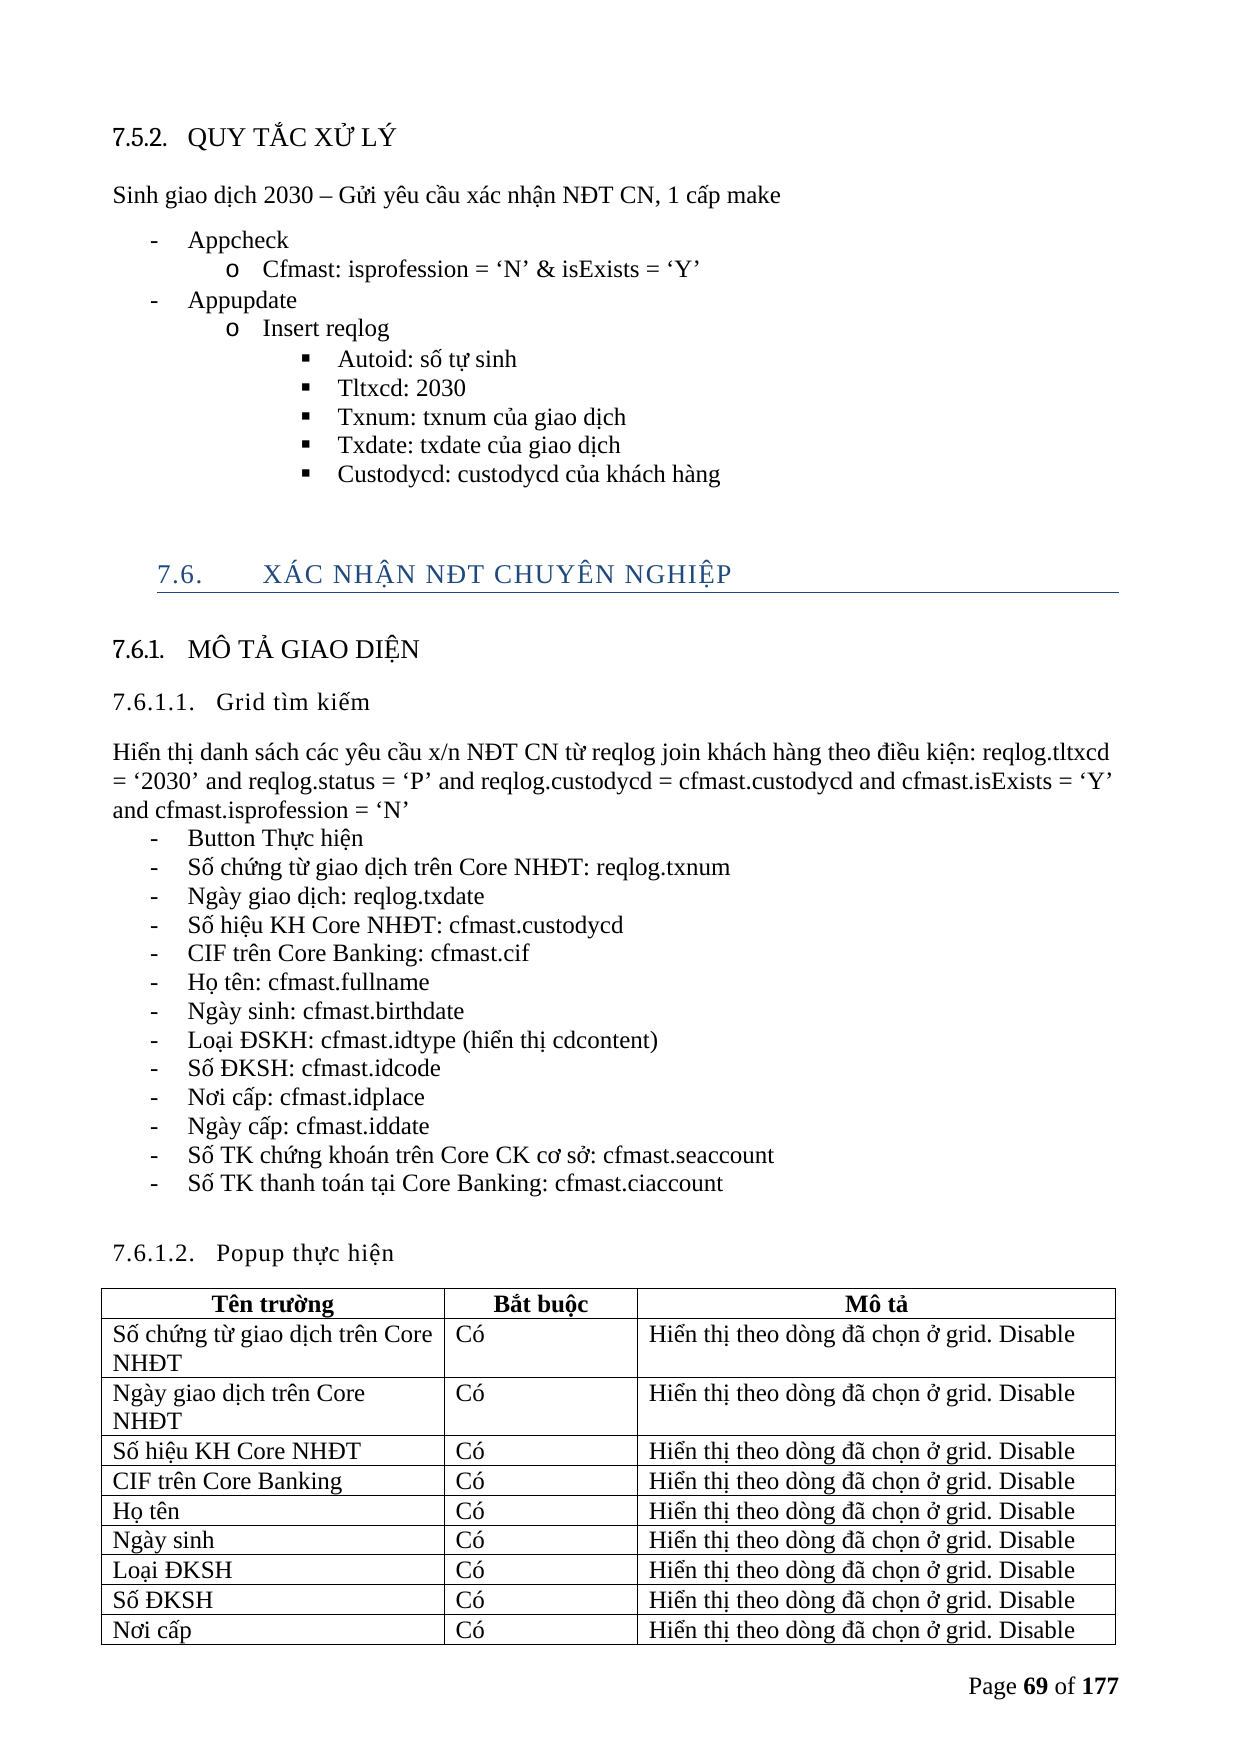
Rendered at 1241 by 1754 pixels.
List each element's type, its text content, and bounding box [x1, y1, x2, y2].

list Autoid: số tự sinh [300, 344, 1119, 373]
list Số TK thanh toán tại Core Banking: cfmast.ciaccount [150, 1168, 1119, 1197]
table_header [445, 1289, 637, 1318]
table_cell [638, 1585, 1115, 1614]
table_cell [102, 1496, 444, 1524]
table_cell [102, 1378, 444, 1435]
list Số chứng từ giao dịch trên Core NHĐT: reqlog.txnum [150, 852, 1119, 881]
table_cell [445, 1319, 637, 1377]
list Ngày giao dịch: reqlog.txdate [150, 881, 1119, 910]
list Số ĐKSH: cfmast.idcode [150, 1053, 1119, 1082]
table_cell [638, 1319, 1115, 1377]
subtitle Mô tả giao diện [112, 633, 1119, 665]
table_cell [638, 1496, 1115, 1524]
list Họ tên: cfmast.fullname [150, 967, 1119, 996]
list CIF trên Core Banking: cfmast.cif [150, 938, 1119, 967]
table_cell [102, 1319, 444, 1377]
list Tltxcd: 2030 [300, 373, 1119, 402]
list Ngày cấp: cfmast.iddate [150, 1111, 1119, 1140]
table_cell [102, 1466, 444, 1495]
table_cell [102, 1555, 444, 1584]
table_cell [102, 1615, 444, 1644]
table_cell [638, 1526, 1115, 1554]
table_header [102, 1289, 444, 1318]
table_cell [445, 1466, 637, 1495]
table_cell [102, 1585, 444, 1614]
list Custodycd: custodycd của khách hàng [300, 459, 1119, 488]
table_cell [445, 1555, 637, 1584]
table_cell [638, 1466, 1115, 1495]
list Nơi cấp: cfmast.idplace [150, 1082, 1119, 1111]
list Loại ĐSKH: cfmast.idtype (hiển thị cdcontent) [150, 1025, 1119, 1053]
list Cfmast: isprofession = ‘N’ & isExists = ‘Y’ [225, 254, 1119, 285]
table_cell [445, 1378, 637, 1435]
list Appcheck [150, 225, 1119, 254]
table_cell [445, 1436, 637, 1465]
list Số hiệu KH Core NHĐT: cfmast.custodycd [150, 910, 1119, 938]
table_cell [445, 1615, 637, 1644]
list Số TK chứng khoán trên Core CK cơ sở: cfmast.seaccount [150, 1140, 1119, 1168]
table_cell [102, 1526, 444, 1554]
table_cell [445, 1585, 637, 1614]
subtitle Xác nhận NĐT chuyên nghiệp [157, 558, 1119, 592]
text Hiển thị danh sách các yêu cầu x/n NĐT CN từ reqlog join khách hàng theo điều kiện: reqlog.tltxcd = ‘2030’ and reqlog.status = ‘P’ and reqlog.custodycd = cfmast.custodycd and cfmast.isExists = ‘Y’ and cfmast.isprofession = ‘N’ [112, 737, 1119, 823]
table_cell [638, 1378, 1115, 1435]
subtitle Quy tắc xử lý [112, 121, 1119, 153]
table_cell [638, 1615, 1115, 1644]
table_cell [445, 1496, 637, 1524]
subtitle Sinh giao dịch 2030 – Gửi yêu cầu xác nhận NĐT CN, 1 cấp make [112, 180, 1119, 208]
list Appupdate [150, 285, 1119, 313]
subtitle Popup thực hiện [112, 1238, 1119, 1267]
list Insert reqlog [225, 313, 1119, 344]
list Button Thực hiện [150, 823, 1119, 852]
subtitle Grid tìm kiếm [112, 687, 1119, 716]
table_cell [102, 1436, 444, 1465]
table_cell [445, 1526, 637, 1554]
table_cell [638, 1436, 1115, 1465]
list Txnum: txnum của giao dịch [300, 402, 1119, 431]
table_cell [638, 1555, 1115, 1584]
list Txdate: txdate của giao dịch [300, 431, 1119, 459]
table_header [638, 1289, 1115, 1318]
list Ngày sinh: cfmast.birthdate [150, 996, 1119, 1025]
